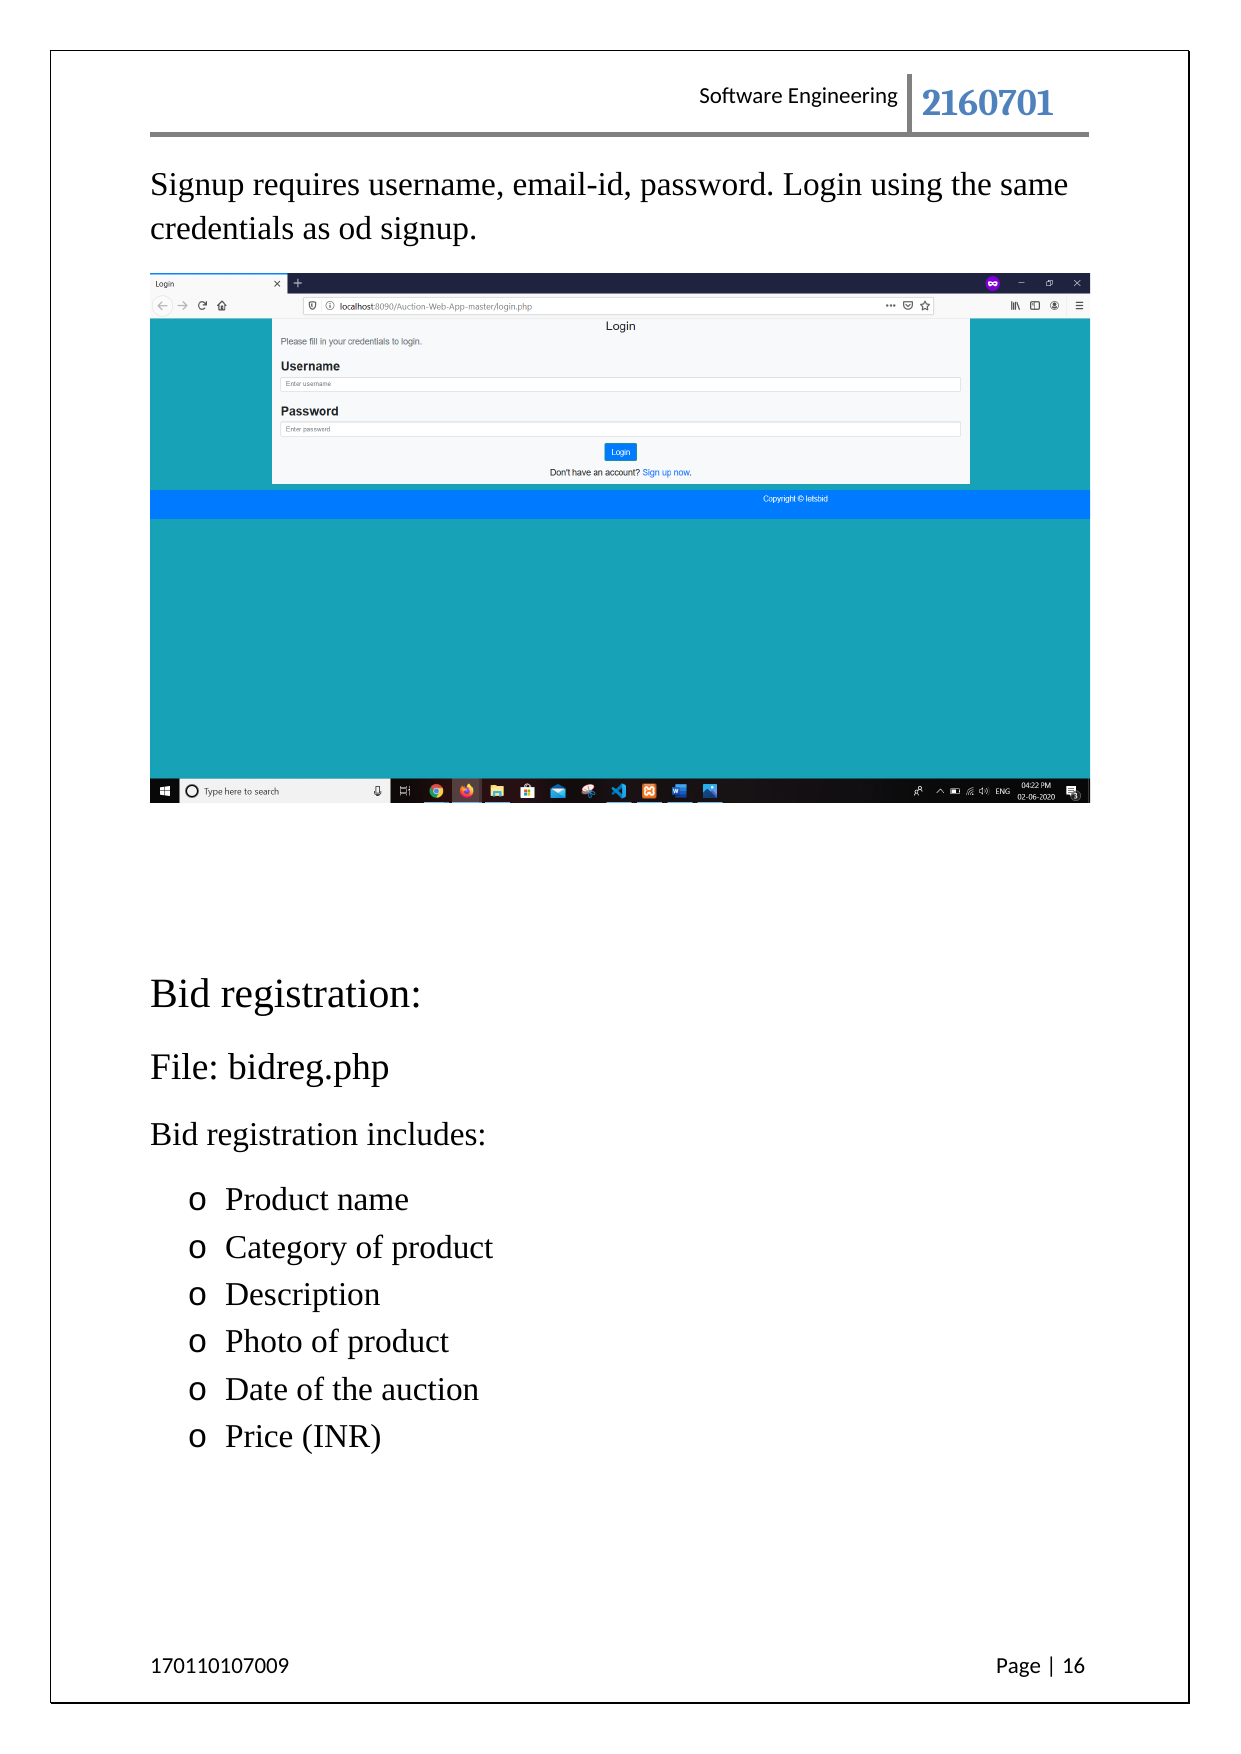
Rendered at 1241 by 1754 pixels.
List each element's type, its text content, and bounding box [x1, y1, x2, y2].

text Signup requires username, email-id, password. Login using the same credentials as od signup. [150, 164, 1089, 247]
text File: bidreg.php [150, 1044, 1089, 1087]
text Bid registration includes: [150, 1114, 1089, 1153]
list Date of the auction [187, 1369, 1089, 1410]
list Product name [187, 1179, 1089, 1221]
list Category of product [187, 1227, 1089, 1268]
picture [150, 273, 1091, 803]
list Description [187, 1274, 1089, 1316]
text Bid registration: [150, 968, 1089, 1016]
list Photo of product [187, 1322, 1089, 1363]
list Price (INR) [187, 1416, 1089, 1458]
